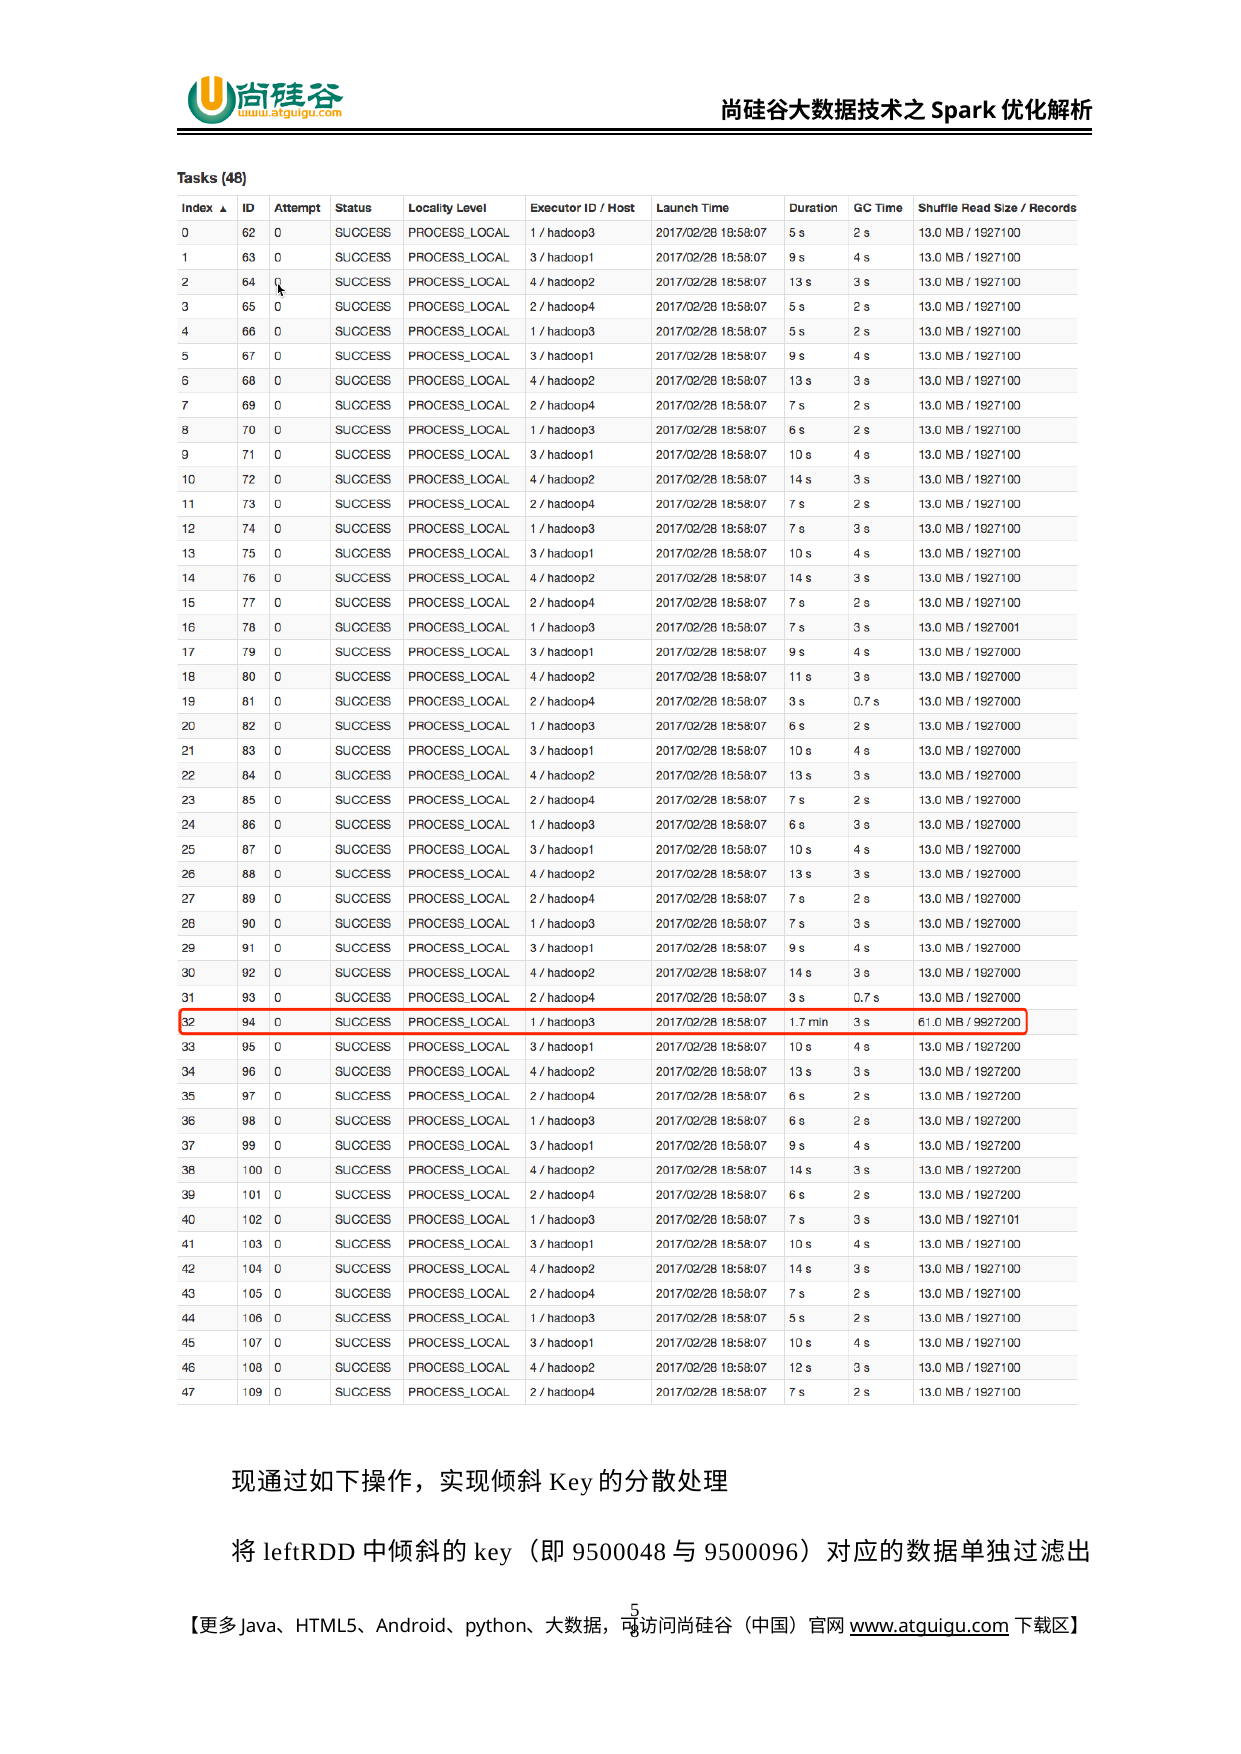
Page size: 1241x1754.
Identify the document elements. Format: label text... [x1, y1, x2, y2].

text 现通过如下操作，实现倾斜Key的分散处理 [177, 1446, 1092, 1513]
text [177, 1516, 1092, 1583]
picture [177, 68, 362, 128]
picture [177, 170, 1078, 1407]
